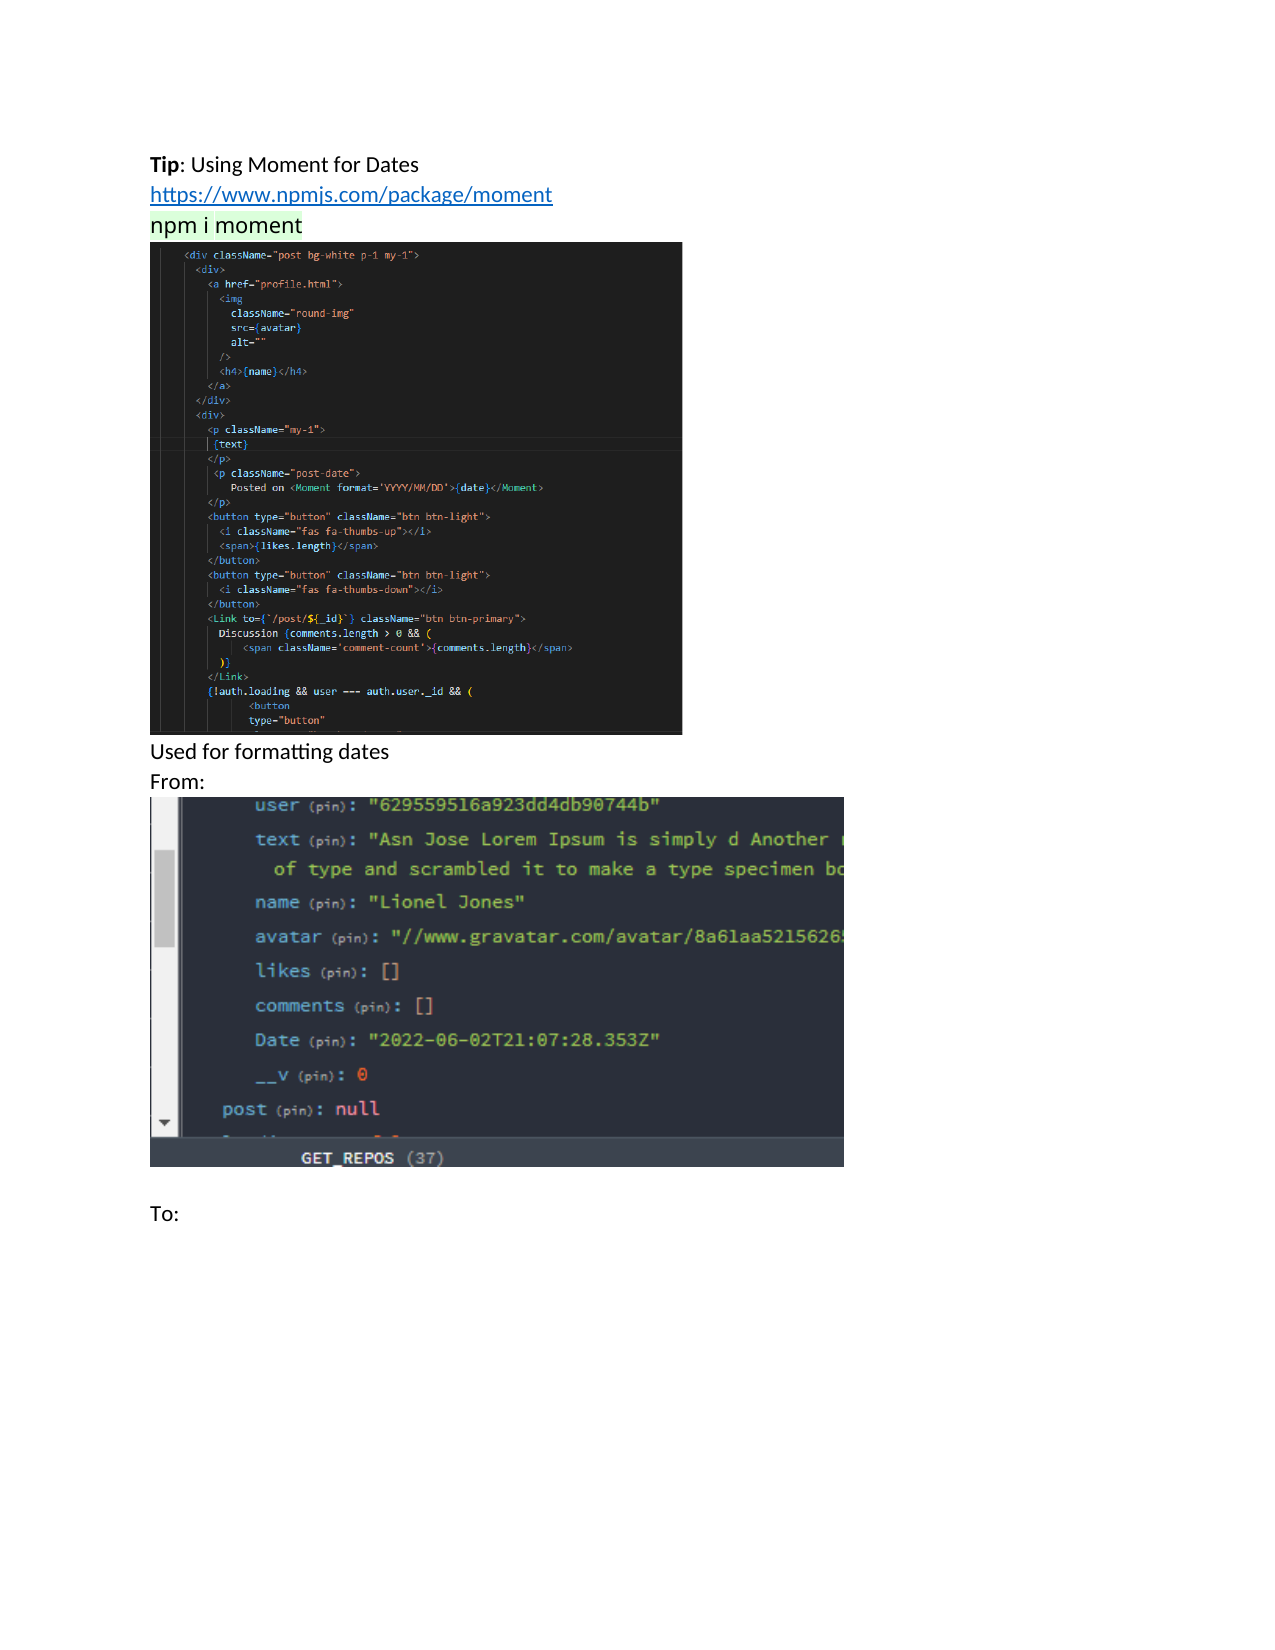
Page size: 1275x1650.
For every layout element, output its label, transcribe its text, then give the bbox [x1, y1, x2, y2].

picture [150, 797, 844, 1167]
text From: [150, 767, 1125, 795]
picture [150, 242, 683, 735]
